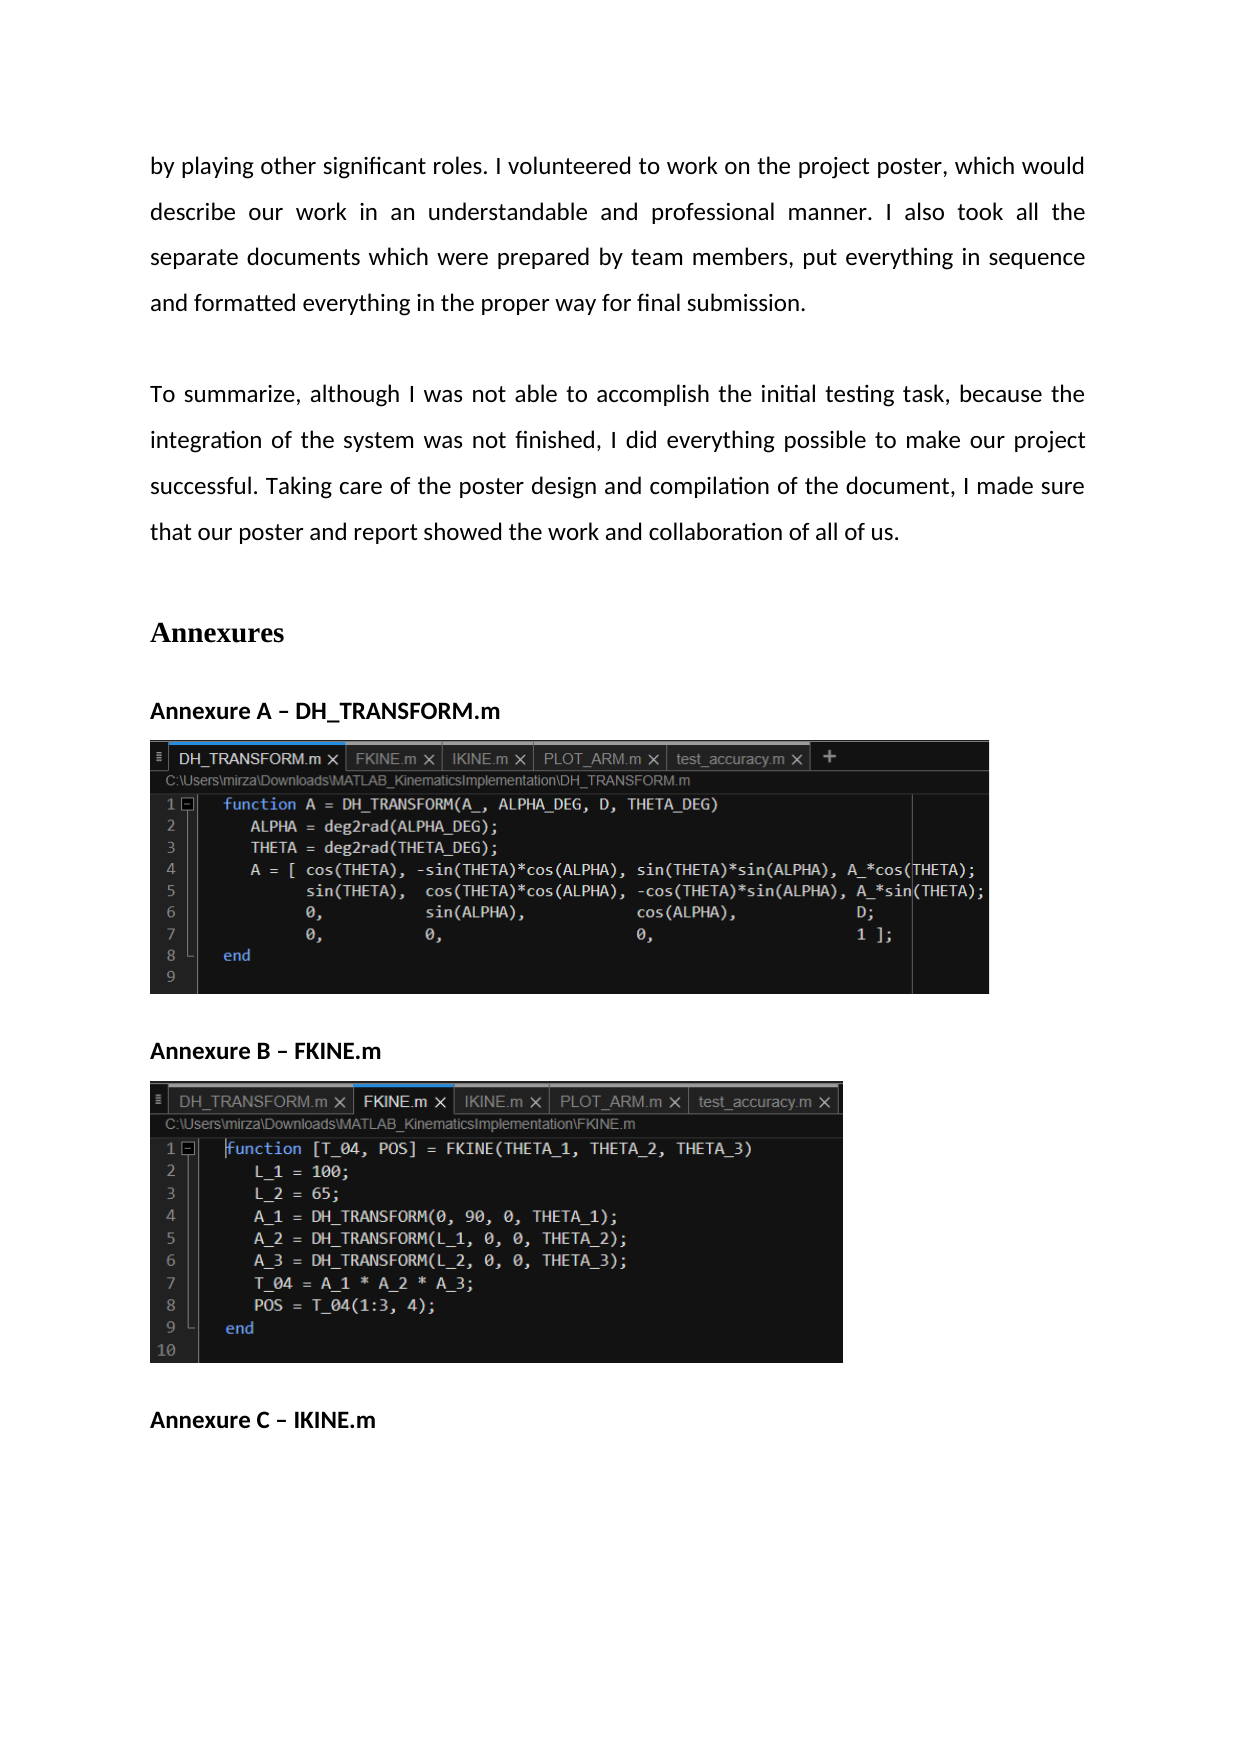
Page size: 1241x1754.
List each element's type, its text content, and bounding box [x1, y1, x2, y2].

picture [150, 740, 990, 994]
picture [150, 1081, 843, 1363]
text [150, 150, 1087, 318]
text To summarize, although I was not able to accomplish the initial testing task, because the integration of the system was not finished, I did everything possible to make our project successful. Taking care of the poster design and compilation of the document, I made sure that our poster and report showed the work and collaboration of all of us. [150, 379, 1087, 546]
text Annexures [150, 616, 1087, 649]
text Annexure C – IKINE.m [150, 1404, 1087, 1435]
text Annexure B – FKINE.m [150, 1035, 1087, 1066]
text Annexure A – DH_TRANSFORM.m [150, 695, 1087, 726]
